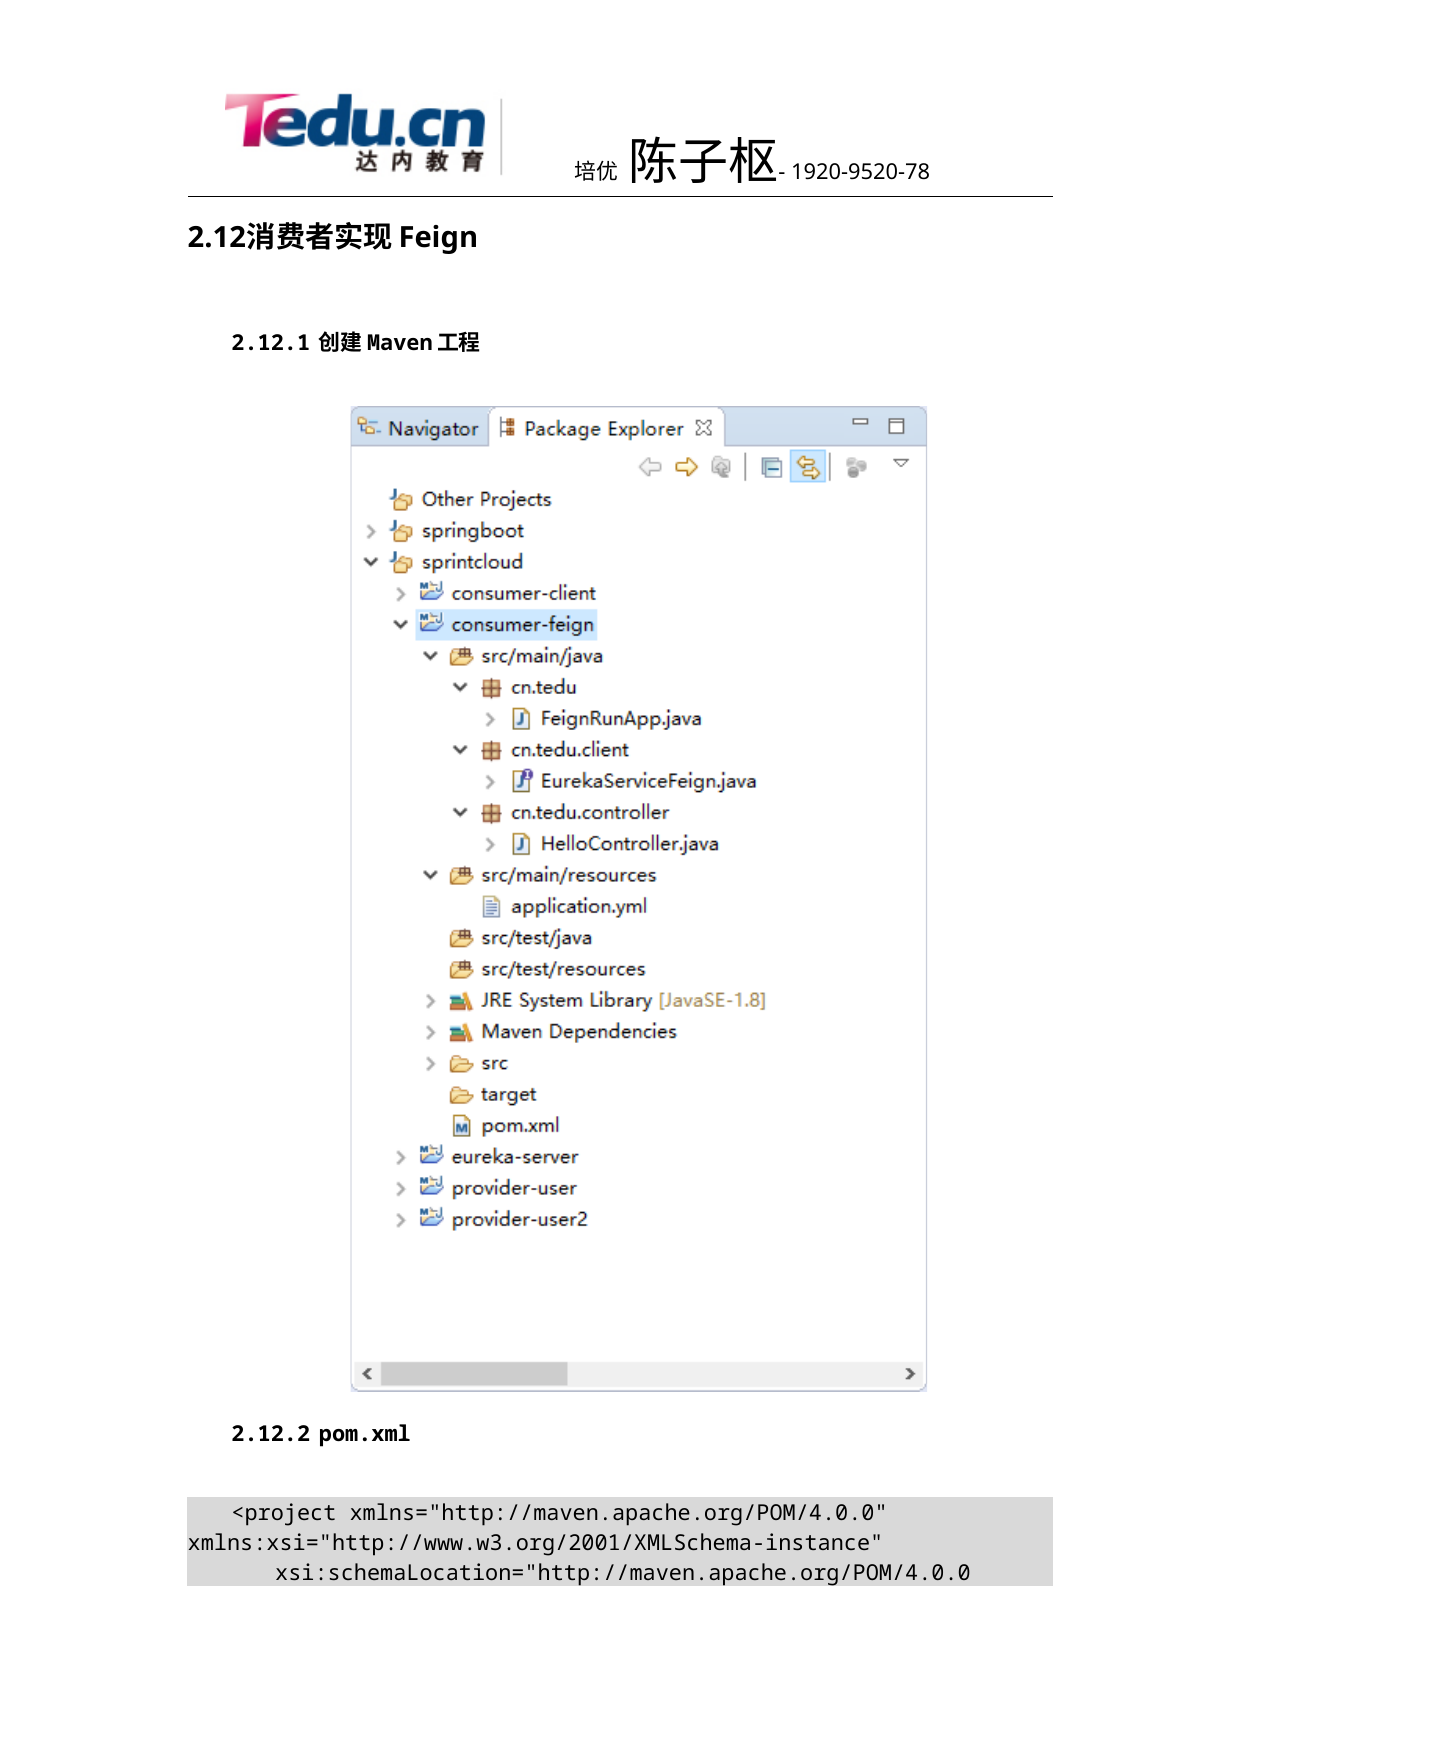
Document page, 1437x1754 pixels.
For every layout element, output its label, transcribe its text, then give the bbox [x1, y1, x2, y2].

subtitle 创建Maven工程 [187, 325, 1053, 357]
picture [350, 406, 928, 1392]
picture [225, 88, 507, 180]
text xsi:schemaLocation="http://maven.apache.org/POM/4.0.0 http://maven.apache.org/xsd/maven-4.0.0.xsd"> [187, 1556, 1053, 1586]
subtitle pom.xml [187, 1418, 1053, 1448]
text <project xmlns="http://maven.apache.org/POM/4.0.0" xmlns:xsi="http://www.w3.org/2001/XMLSchema-instance" [187, 1497, 1053, 1556]
subtitle 消费者实现Feign [187, 202, 1053, 267]
